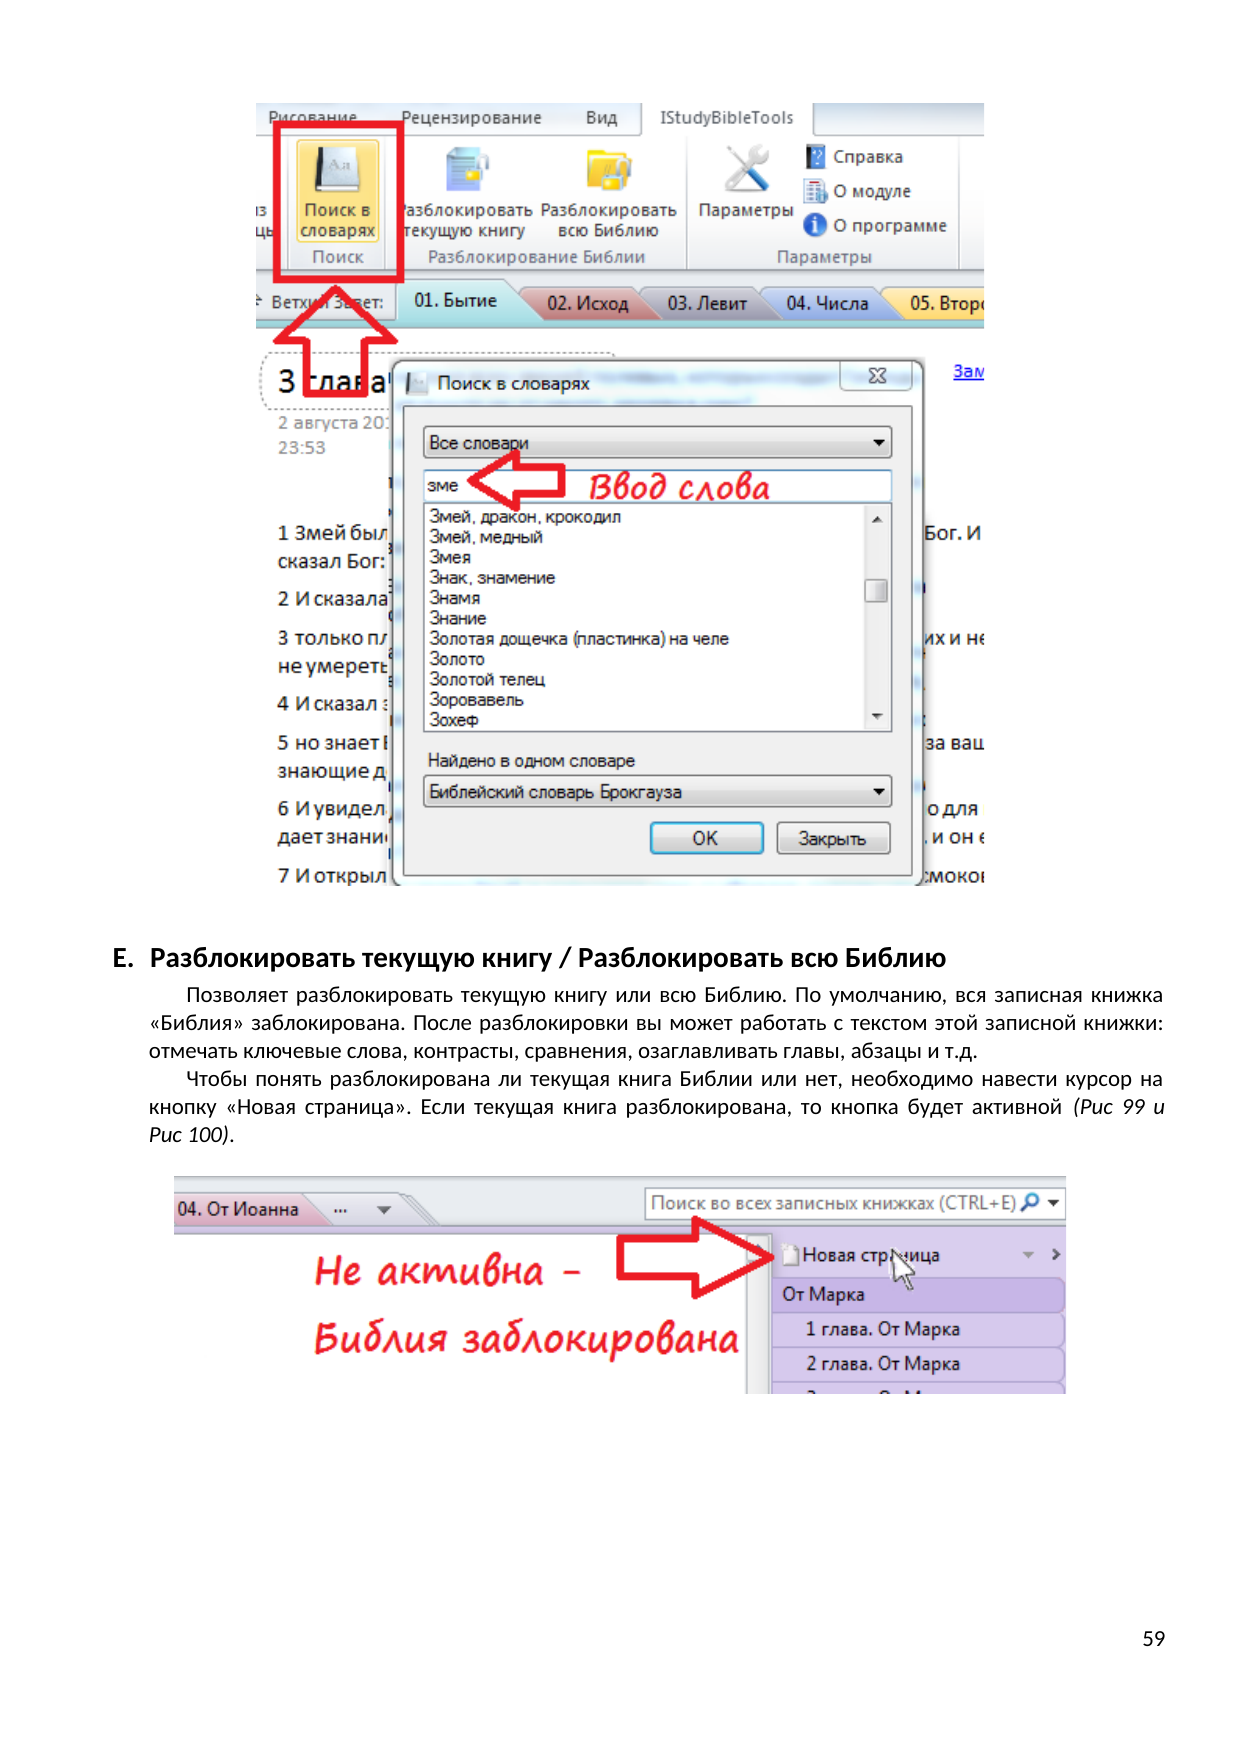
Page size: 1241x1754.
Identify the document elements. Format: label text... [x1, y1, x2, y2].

picture [174, 1176, 1067, 1394]
text Чтобы понять разблокирована ли текущая книга Библии или нет, необходимо навести курсор на кнопку «Новая страница». Если текущая книга разблокирована, то кнопка будет активной (Рис 99 и Рис 100). [149, 1064, 1165, 1148]
text Позволяет разблокировать текущую книгу или всю Библию. По умолчанию, вся записная книжка «Библия» заблокирована. После разблокировки вы может работать с текстом этой записной книжки: отмечать ключевые слова, контрасты, сравнения, озаглавливать главы, абзацы и т.д. [149, 980, 1165, 1064]
subtitle Разблокировать текущую книгу / Разблокировать всю Библию [112, 939, 1165, 974]
picture [256, 103, 985, 886]
